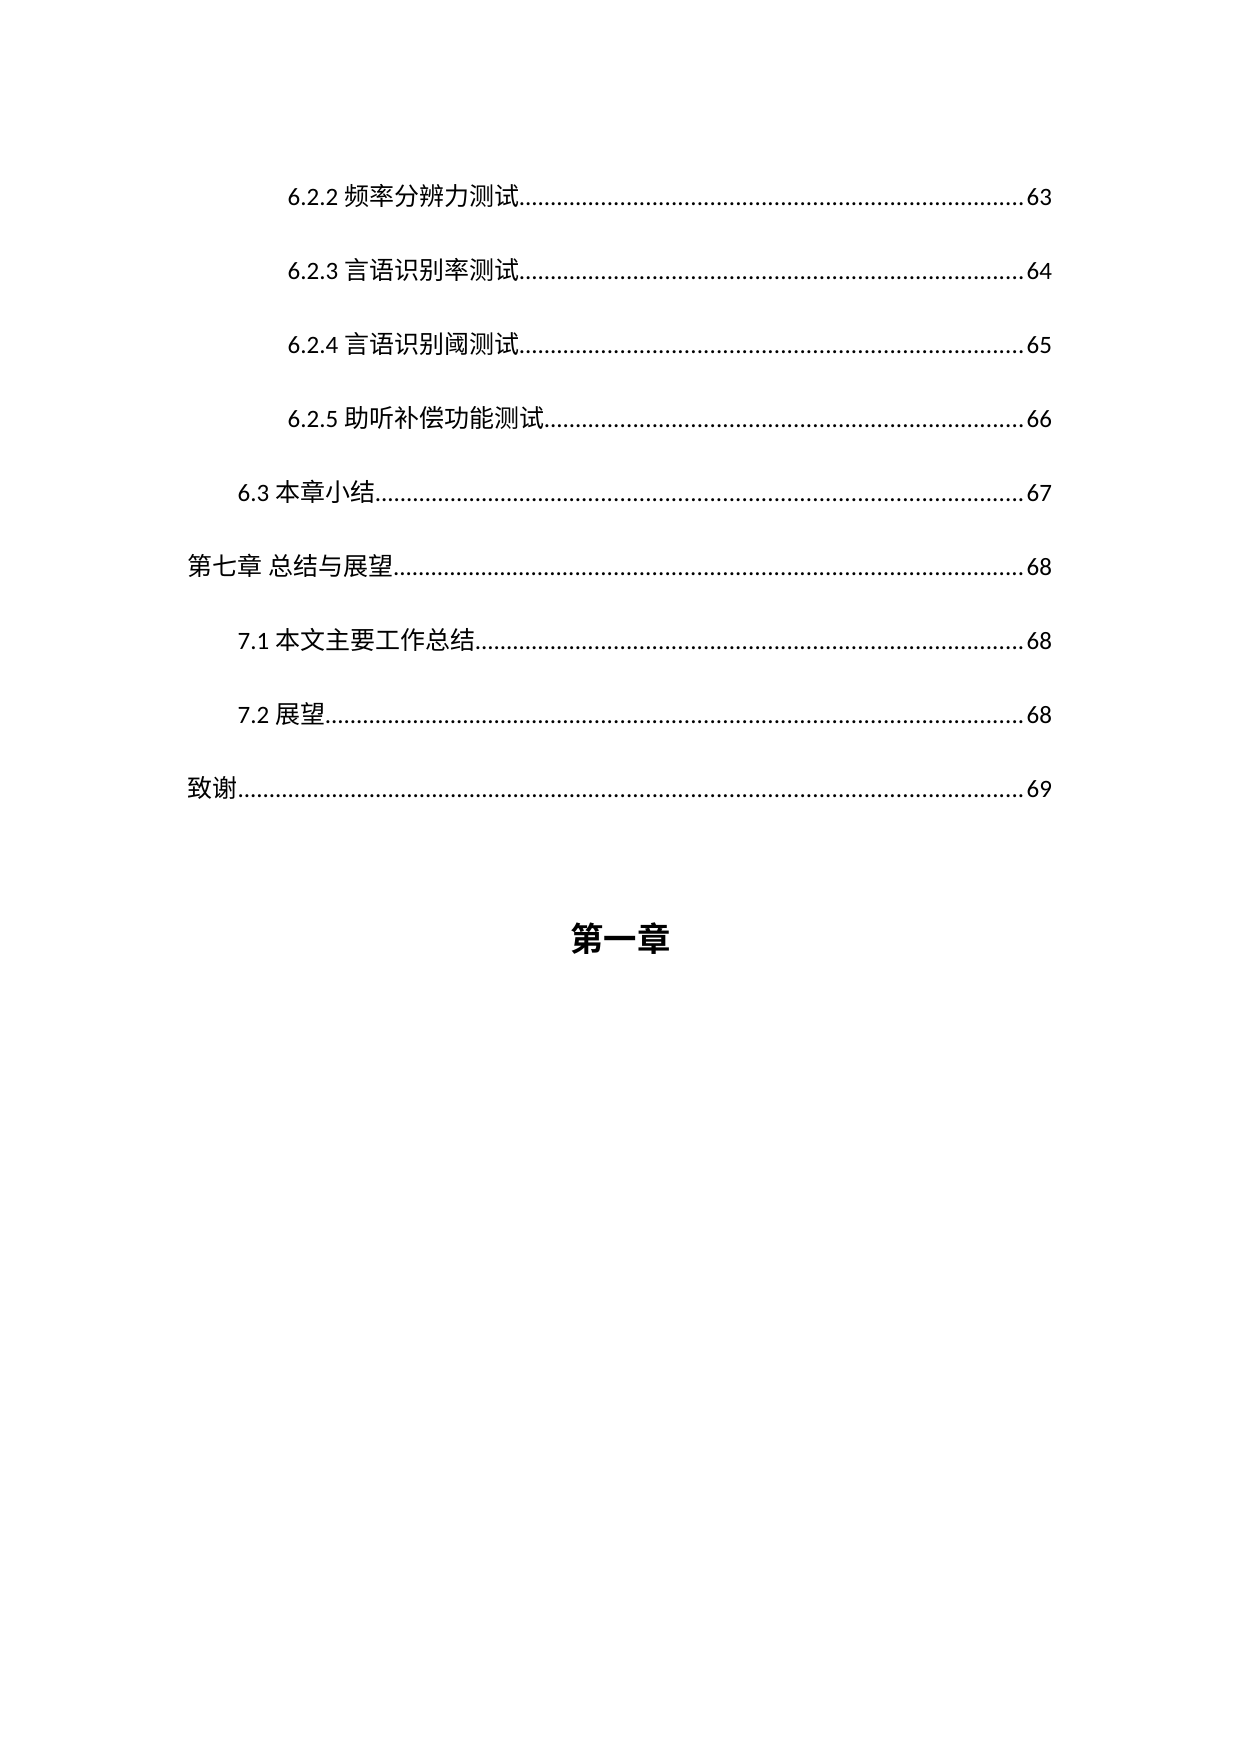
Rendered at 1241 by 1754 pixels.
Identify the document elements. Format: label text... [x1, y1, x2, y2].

text 7.1 本文主要工作总结 68 [237, 606, 1053, 671]
text 6.2.4 言语识别阈测试 65 [287, 310, 1053, 375]
text 6.2.2 频率分辨力测试 63 [287, 162, 1053, 227]
text 6.2.5 助听补偿功能测试 66 [287, 384, 1053, 449]
text 7.2 展望 68 [237, 680, 1053, 745]
text 6.3 本章小结 67 [237, 458, 1053, 523]
text 6.2.3 言语识别率测试 64 [287, 236, 1053, 301]
text 致谢 69 [187, 754, 1053, 819]
text 第七章 总结与展望 68 [187, 532, 1053, 597]
